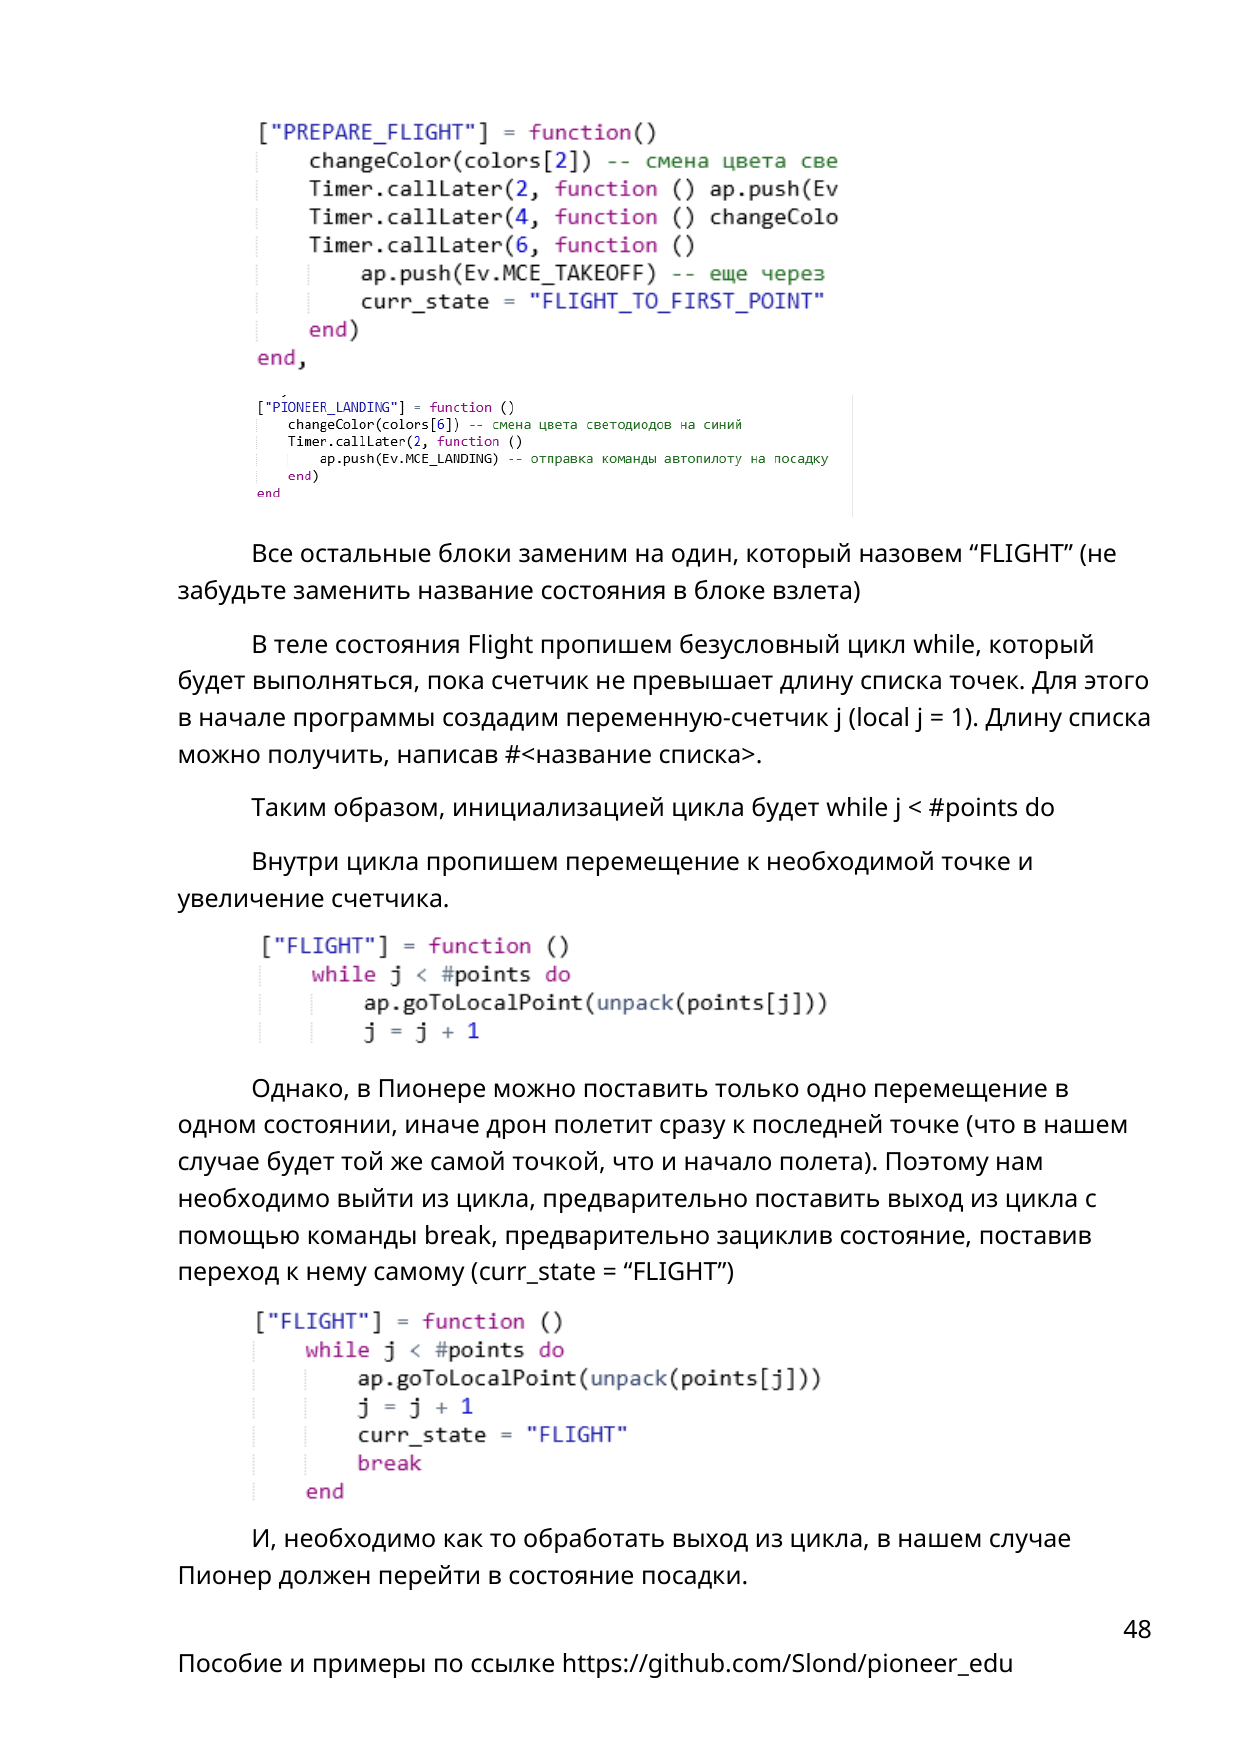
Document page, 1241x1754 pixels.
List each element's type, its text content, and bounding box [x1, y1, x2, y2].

picture [251, 395, 1226, 517]
text Внутри цикла пропишем перемещение к необходимой точке и увеличение счетчика. [177, 843, 1152, 914]
text В теле состояния Flight пропишем безусловный цикл while, который будет выполняться, пока счетчик не превышает длину списка точек. Для этого в начале программы создадим переменную-счетчик j (local j = 1). Длину списка можно получить, написав #<название списка>. [177, 626, 1152, 771]
text Таким образом, инициализацией цикла будет while j < #points do [177, 790, 1152, 824]
picture [251, 118, 839, 376]
text И, необходимо как то обработать выход из цикла, в нашем случае Пионер должен перейти в состояние посадки. [177, 1521, 1152, 1591]
picture [251, 933, 844, 1051]
text Однако, в Пионере можно поставить только одно перемещение в одном состоянии, иначе дрон полетит сразу к последней точке (что в нашем случае будет той же самой точкой, что и начало полета). Поэтому нам необходимо выйти из цикла, предварительно поставить выход из цикла с помощью команды break, предварительно зациклив состояние, поставив переход к нему самому (curr_state = “FLIGHT”) [177, 1070, 1152, 1288]
text Все остальные блоки заменим на один, который назовем “FLIGHT” (не забудьте заменить название состояния в блоке взлета) [177, 536, 1152, 607]
picture [251, 1307, 833, 1502]
